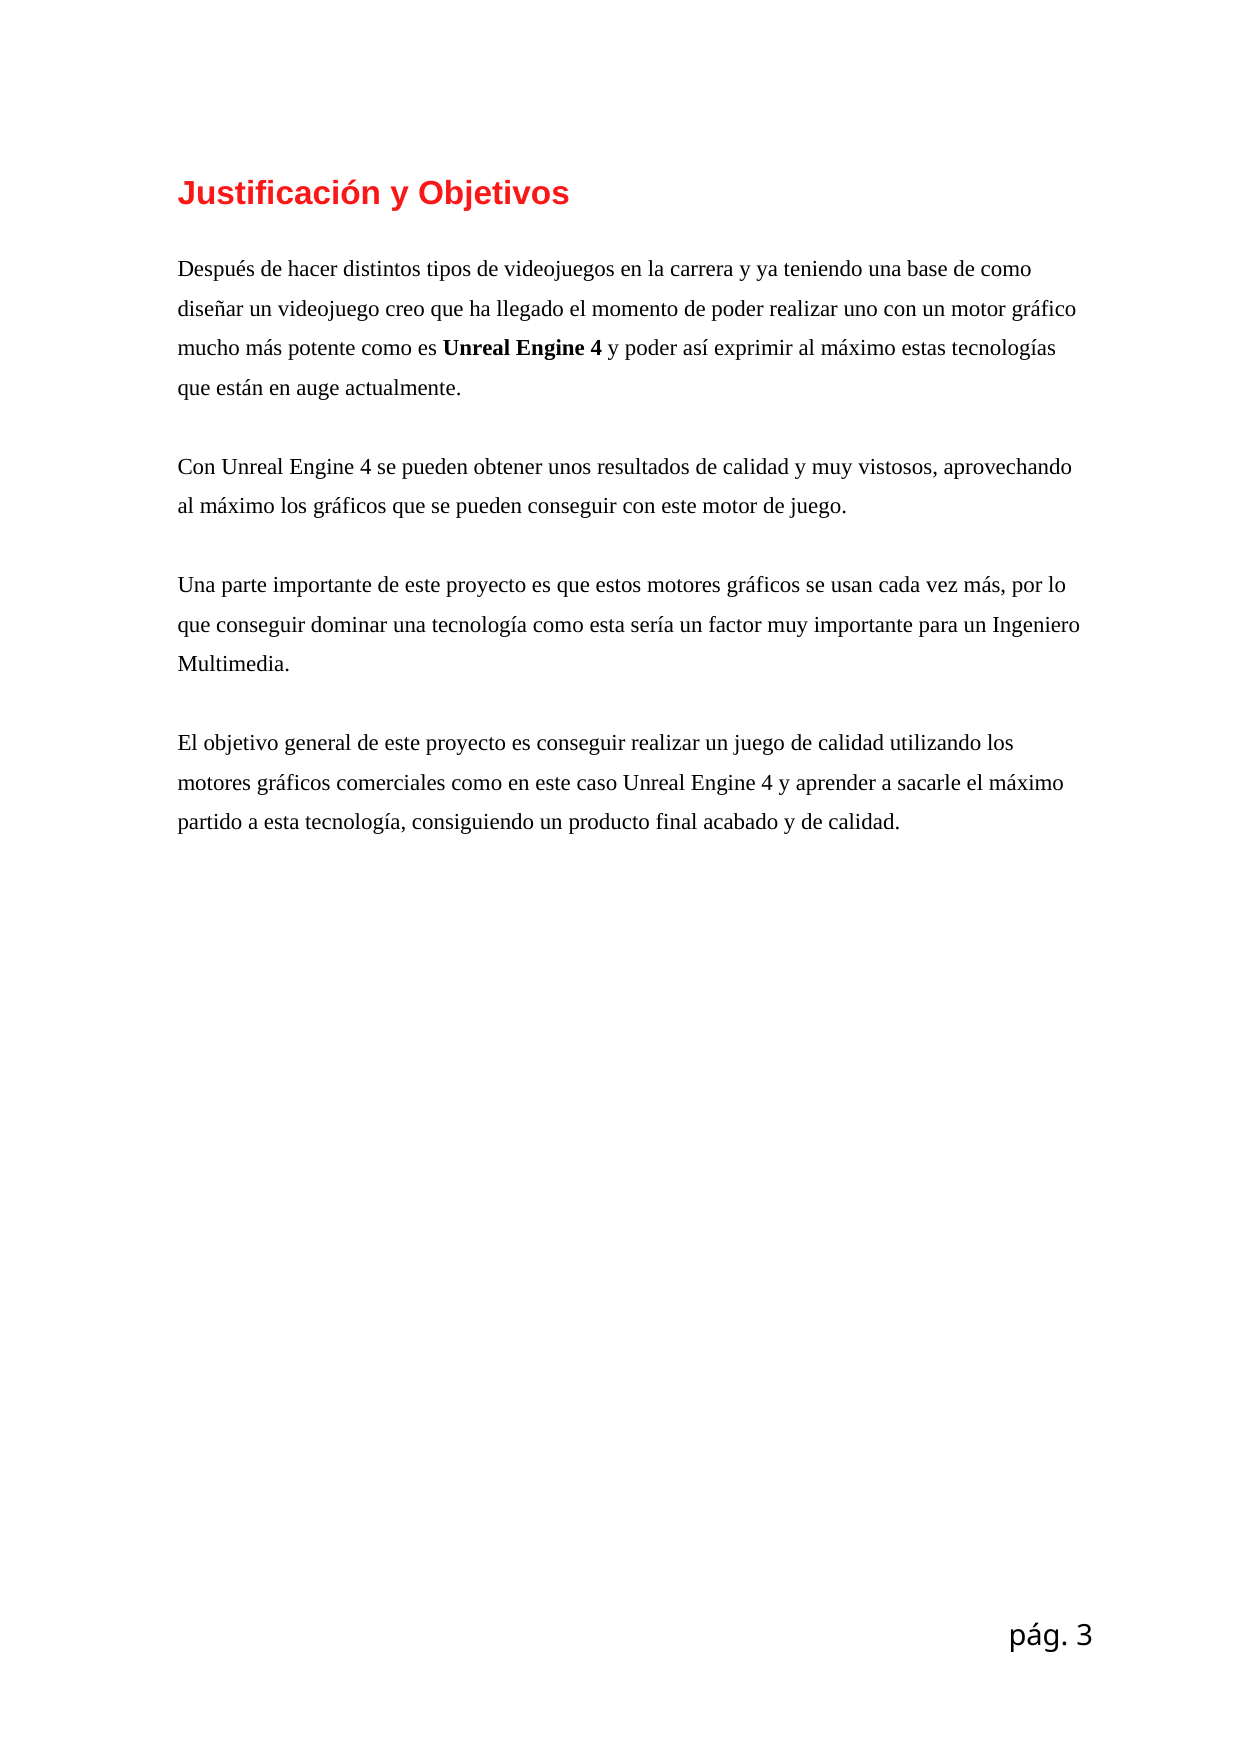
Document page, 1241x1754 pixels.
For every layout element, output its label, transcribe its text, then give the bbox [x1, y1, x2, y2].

text Una parte importante de este proyecto es que estos motores gráficos se usan cada vez más, por lo que conseguir dominar una tecnología como esta sería un factor muy importante para un Ingeniero Multimedia. [177, 571, 1092, 676]
subtitle Justificación y Objetivos [177, 173, 1092, 211]
text El objetivo general de este proyecto es conseguir realizar un juego de calidad utilizando los motores gráficos comerciales como en este caso Unreal Engine 4 y aprender a sacarle el máximo partido a esta tecnología, consiguiendo un producto final acabado y de calidad. [177, 729, 1092, 834]
text Con Unreal Engine 4 se pueden obtener unos resultados de calidad y muy vistosos, aprovechando al máximo los gráficos que se pueden conseguir con este motor de juego. [177, 453, 1092, 518]
text Después de hacer distintos tipos de videojuegos en la carrera y ya teniendo una base de como diseñar un videojuego creo que ha llegado el momento de poder realizar uno con un motor gráfico mucho más potente como es Unreal Engine 4 y poder así exprimir al máximo estas tecnologías que están en auge actualmente. [177, 255, 1092, 400]
